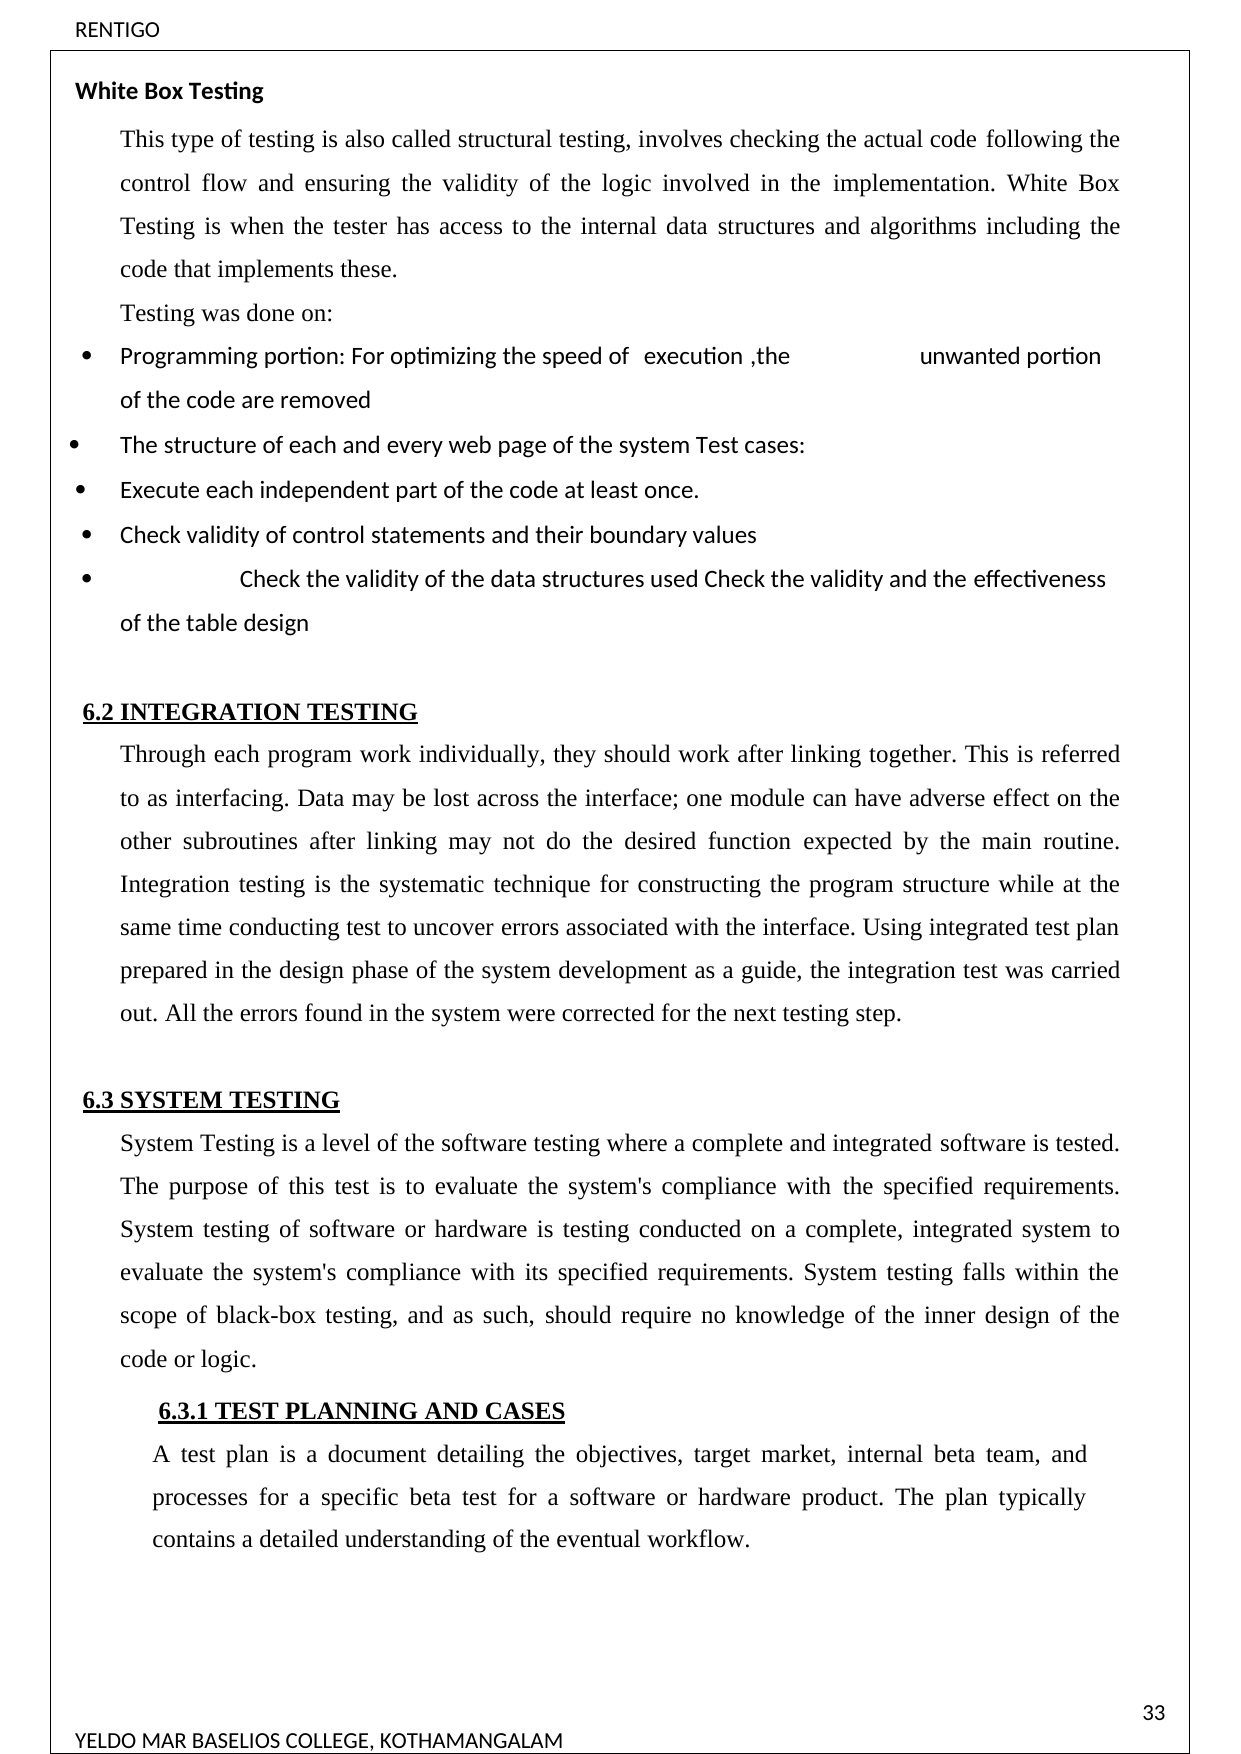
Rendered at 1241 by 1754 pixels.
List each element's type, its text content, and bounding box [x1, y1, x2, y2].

list The structure of each and every web page of the system Test cases: [70, 429, 1120, 460]
list Check validity of control statements and their boundary values [82, 519, 1120, 549]
list Execute each independent part of the code at least once. [76, 474, 1120, 505]
text Testing was done on: [120, 298, 1120, 326]
subtitle INTEGRATION TESTING [82, 697, 1120, 725]
list Check the validity of the data structures used Check the validity and the effectiveness of the table design [82, 563, 1120, 638]
list Programming portion: For optimizing the speed of execution ,the unwanted portion of the code are removed [82, 340, 1120, 415]
text System Testing is a level of the software testing where a complete and integrated software is tested. The purpose of this test is to evaluate the system's compliance with the specified requirements. System testing of software or hardware is testing conducted on a complete, integrated system to evaluate the system's compliance with its specified requirements. System testing falls within the scope of black-box testing, and as such, should require no knowledge of the inner design of the code or logic. [120, 1128, 1120, 1372]
text Through each program work individually, they should work after linking together. This is referred to as interfacing. Data may be lost across the interface; one module can have adverse effect on the other subroutines after linking may not do the desired function expected by the main routine. Integration testing is the systematic technique for constructing the program structure while at the same time conducting test to uncover errors associated with the interface. Using integrated test plan prepared in the design phase of the system development as a guide, the integration test was carried out. All the errors found in the system were corrected for the next testing step. [120, 739, 1120, 1027]
text A test plan is a document detailing the objectives, target market, internal beta team, and processes for a specific beta test for a software or hardware product. The plan typically contains a detailed understanding of the eventual workflow. [152, 1439, 1087, 1553]
text White Box Testing [75, 75, 1165, 106]
text This type of testing is also called structural testing, involves checking the actual code following the control flow and ensuring the validity of the logic involved in the implementation. White Box Testing is when the tester has access to the internal data structures and algorithms including the code that implements these. [120, 124, 1120, 283]
subtitle 6.3.1 TEST PLANNING AND CASES [158, 1396, 1165, 1425]
subtitle SYSTEM TESTING [82, 1085, 1120, 1114]
